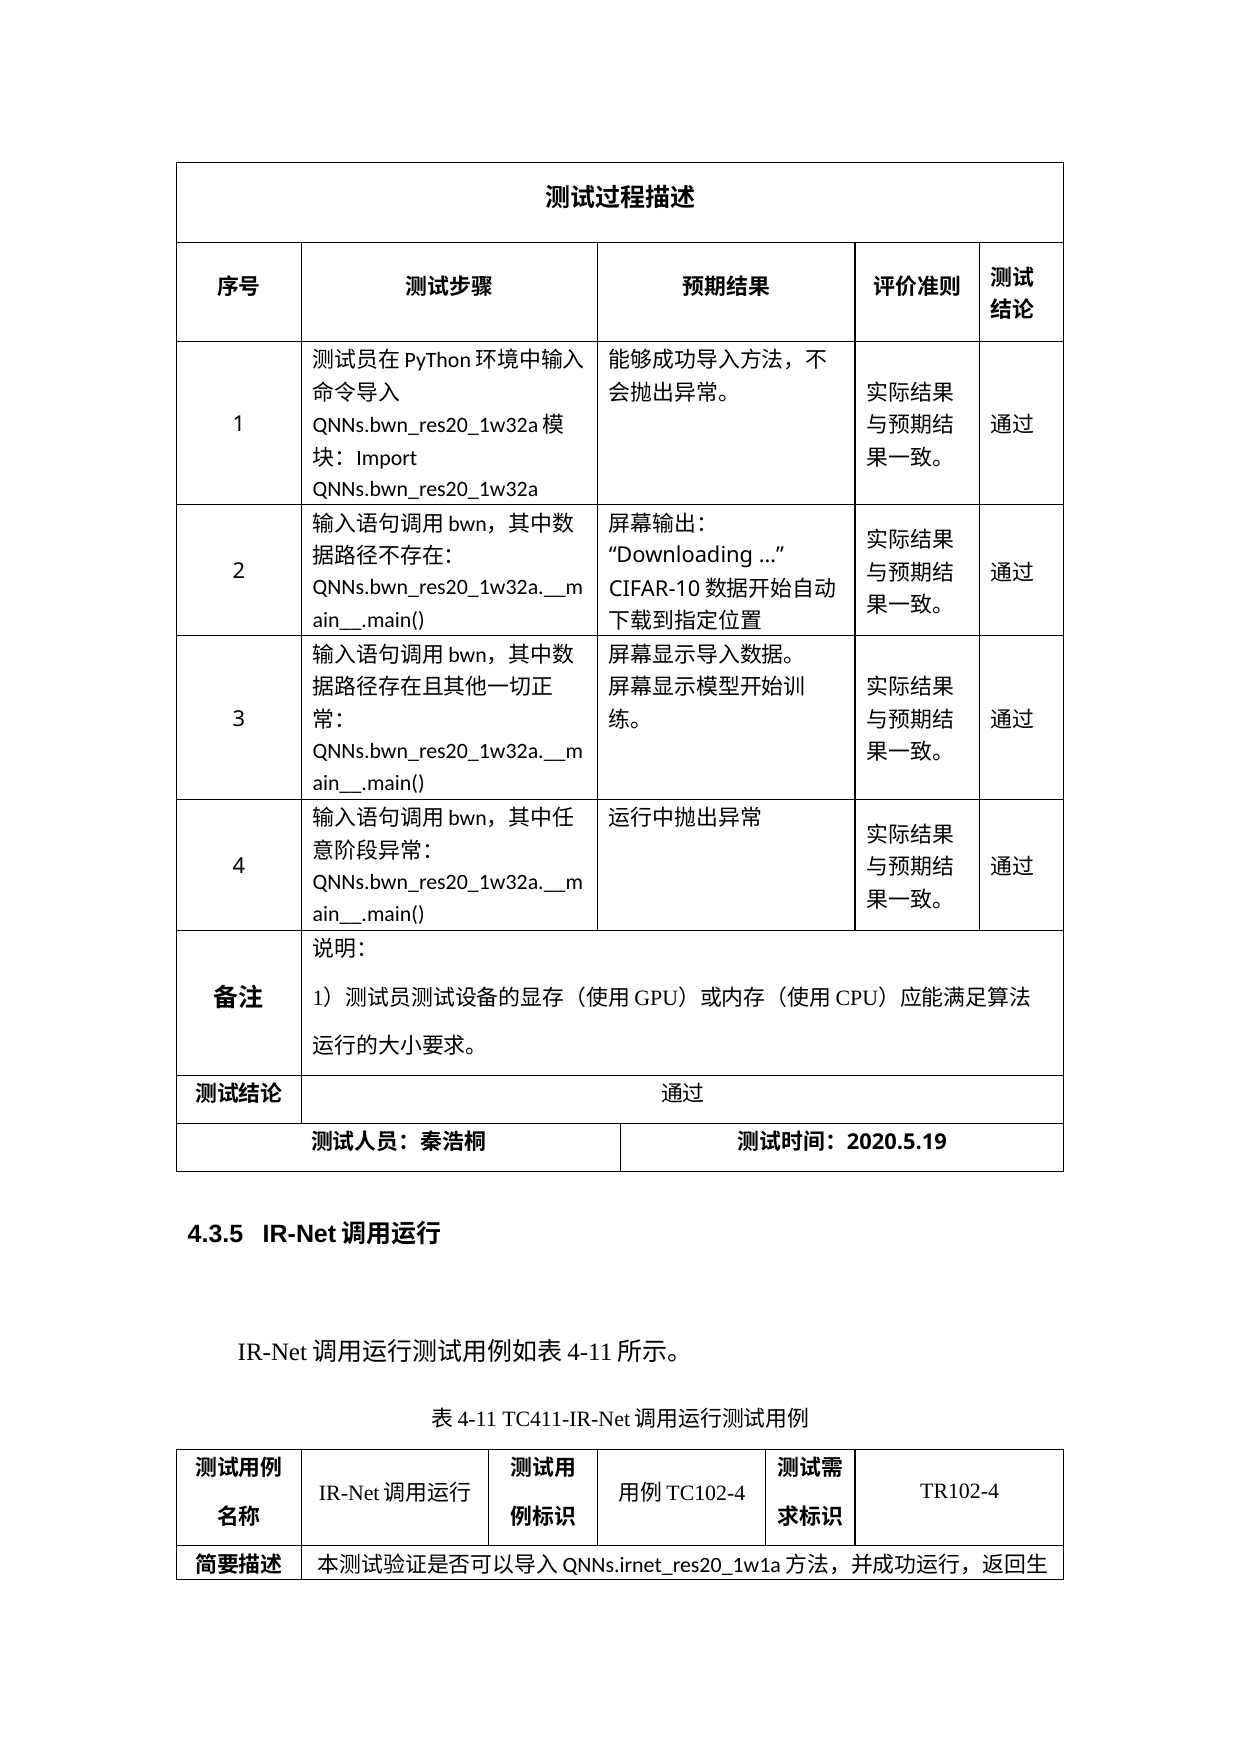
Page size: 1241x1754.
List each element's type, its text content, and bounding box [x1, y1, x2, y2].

table_header TR102-4 [856, 1450, 1063, 1545]
table_cell 测试结论 [980, 243, 1063, 341]
table_cell 实际结果与预期结果一致。 [856, 636, 979, 799]
subtitle IR-Net调用运行 [187, 1199, 1053, 1264]
table_cell 通过 [980, 342, 1063, 504]
table_cell 输入语句调用bwn，其中数据路径存在且其他一切正常：QNNs.bwn_res20_1w32a.__main__.main() [302, 636, 597, 799]
table_cell 运行中抛出异常 [598, 800, 854, 930]
table_cell 通过 [302, 1076, 1063, 1123]
table_cell 2 [177, 505, 301, 635]
table_cell 通过 [980, 505, 1063, 635]
table_cell 序号 [177, 243, 301, 341]
table_cell 备注 [177, 931, 301, 1075]
table_header 测试用例名称 [177, 1450, 301, 1545]
table_cell 说明： 1）测试员测试设备的显存（使用GPU）或内存（使用CPU）应能满足算法运行的大小要求。 [302, 931, 1063, 1075]
table_header IR-Net调用运行 [302, 1450, 488, 1545]
table_cell 测试步骤 [302, 243, 597, 341]
table_cell 通过 [980, 636, 1063, 799]
table_cell 测试结论 [177, 1076, 301, 1123]
table_cell 4 [177, 800, 301, 930]
table_cell 输入语句调用bwn，其中数据路径不存在：QNNs.bwn_res20_1w32a.__main__.main() [302, 505, 597, 635]
table_cell 能够成功导入方法，不会抛出异常。 [598, 342, 854, 504]
text 表4-11 TC411-IR-Net调用运行测试用例 [187, 1400, 1053, 1433]
text IR-Net调用运行测试用例如表4-11所示。 [187, 1317, 1053, 1382]
table_cell 屏幕输出： “Downloading …” CIFAR-10数据开始自动下载到指定位置 [598, 505, 854, 635]
table_cell 3 [177, 636, 301, 799]
table_cell 通过 [980, 800, 1063, 930]
table_header 测试用例标识 [489, 1450, 597, 1545]
table_cell 预期结果 [598, 243, 854, 341]
table_cell 实际结果与预期结果一致。 [856, 800, 979, 930]
table_cell 测试人员：秦浩桐 [177, 1124, 620, 1171]
table_cell 输入语句调用bwn，其中任意阶段异常：QNNs.bwn_res20_1w32a.__main__.main() [302, 800, 597, 930]
table_cell 测试员在PyThon环境中输入命令导入QNNs.bwn_res20_1w32a模块：Import QNNs.bwn_res20_1w32a [302, 342, 597, 504]
table_cell 实际结果与预期结果一致。 [856, 505, 979, 635]
table_cell 测试时间：2020.5.19 [621, 1124, 1063, 1171]
table_cell 简要描述 [177, 1546, 301, 1579]
table_header 测试需求标识 [766, 1450, 854, 1545]
table_cell 屏幕显示导入数据。 屏幕显示模型开始训练。 [598, 636, 854, 799]
table_header 用例TC102-4 [598, 1450, 765, 1545]
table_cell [302, 1546, 1063, 1579]
table_cell 1 [177, 342, 301, 504]
table_cell 评价准则 [856, 243, 979, 341]
table_cell 实际结果与预期结果一致。 [856, 342, 979, 504]
table_cell 测试过程描述 [177, 163, 1063, 242]
